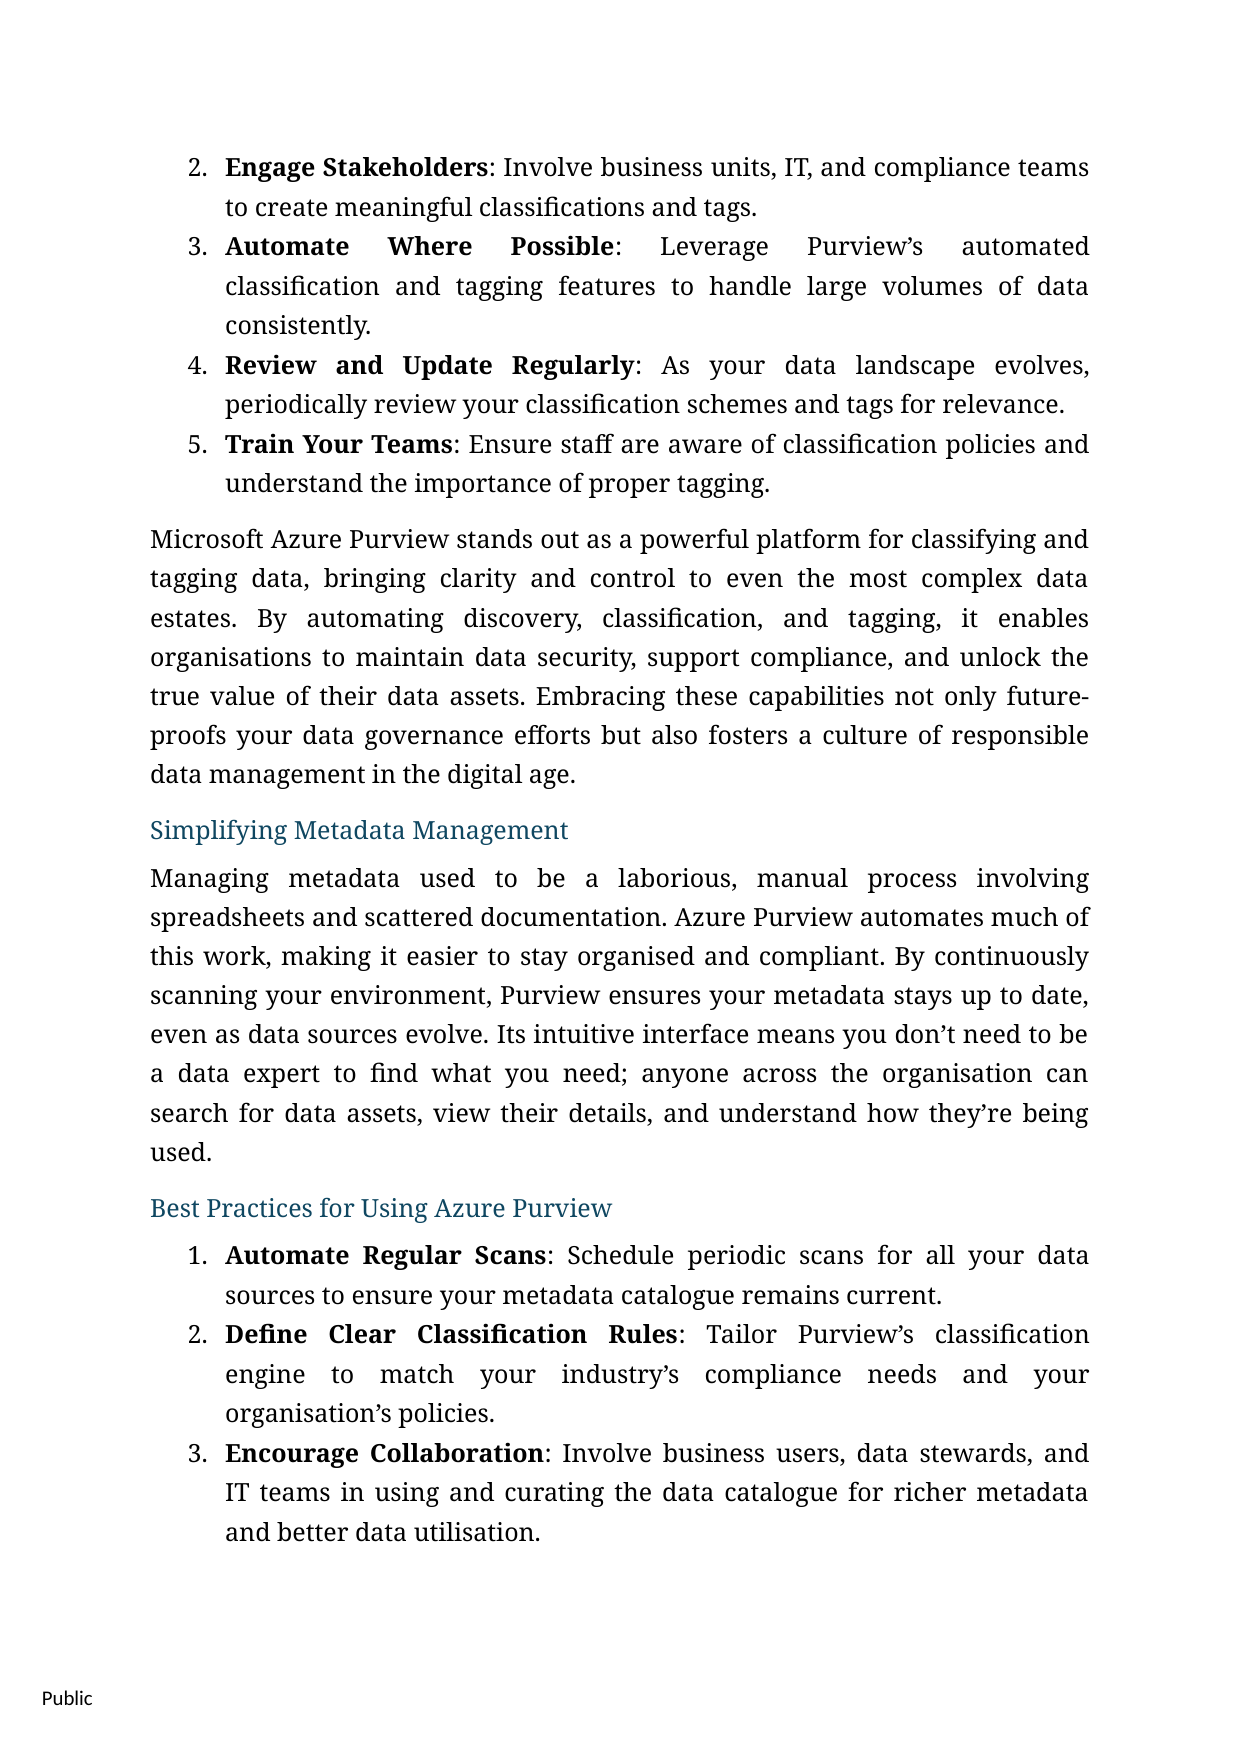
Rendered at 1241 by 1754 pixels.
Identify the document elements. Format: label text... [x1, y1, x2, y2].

text Managing metadata used to be a laborious, manual process involving spreadsheets and scattered documentation. Azure Purview automates much of this work, making it easier to stay organised and compliant. By continuously scanning your environment, Purview ensures your metadata stays up to date, even as data sources evolve. Its intuitive interface means you don’t need to be a data expert to find what you need; anyone across the organisation can search for data assets, view their details, and understand how they’re being used. [150, 860, 1090, 1168]
list Encourage Collaboration: Involve business users, data stewards, and IT teams in using and curating the data catalogue for richer metadata and better data utilisation. [187, 1435, 1090, 1548]
subtitle Best Practices for Using Azure Purview [150, 1190, 1090, 1224]
subtitle Simplifying Metadata Management [150, 813, 1090, 847]
list Define Clear Classification Rules: Tailor Purview’s classification engine to match your industry’s compliance needs and your organisation’s policies. [187, 1317, 1090, 1430]
list Review and Update Regularly: As your data landscape evolves, periodically review your classification schemes and tags for relevance. [187, 347, 1090, 421]
text Microsoft Azure Purview stands out as a powerful platform for classifying and tagging data, bringing clarity and control to even the most complex data estates. By automating discovery, classification, and tagging, it enables organisations to maintain data security, support compliance, and unlock the true value of their data assets. Embracing these capabilities not only future-proofs your data governance efforts but also fosters a culture of responsible data management in the digital age. [150, 522, 1090, 791]
list Engage Stakeholders: Involve business units, IT, and compliance teams to create meaningful classifications and tags. [187, 150, 1090, 223]
list Train Your Teams: Ensure staff are aware of classification policies and understand the importance of proper tagging. [187, 426, 1090, 500]
list Automate Regular Scans: Schedule periodic scans for all your data sources to ensure your metadata catalogue remains current. [187, 1238, 1090, 1311]
list Automate Where Possible: Leverage Purview’s automated classification and tagging features to handle large volumes of data consistently. [187, 229, 1090, 342]
